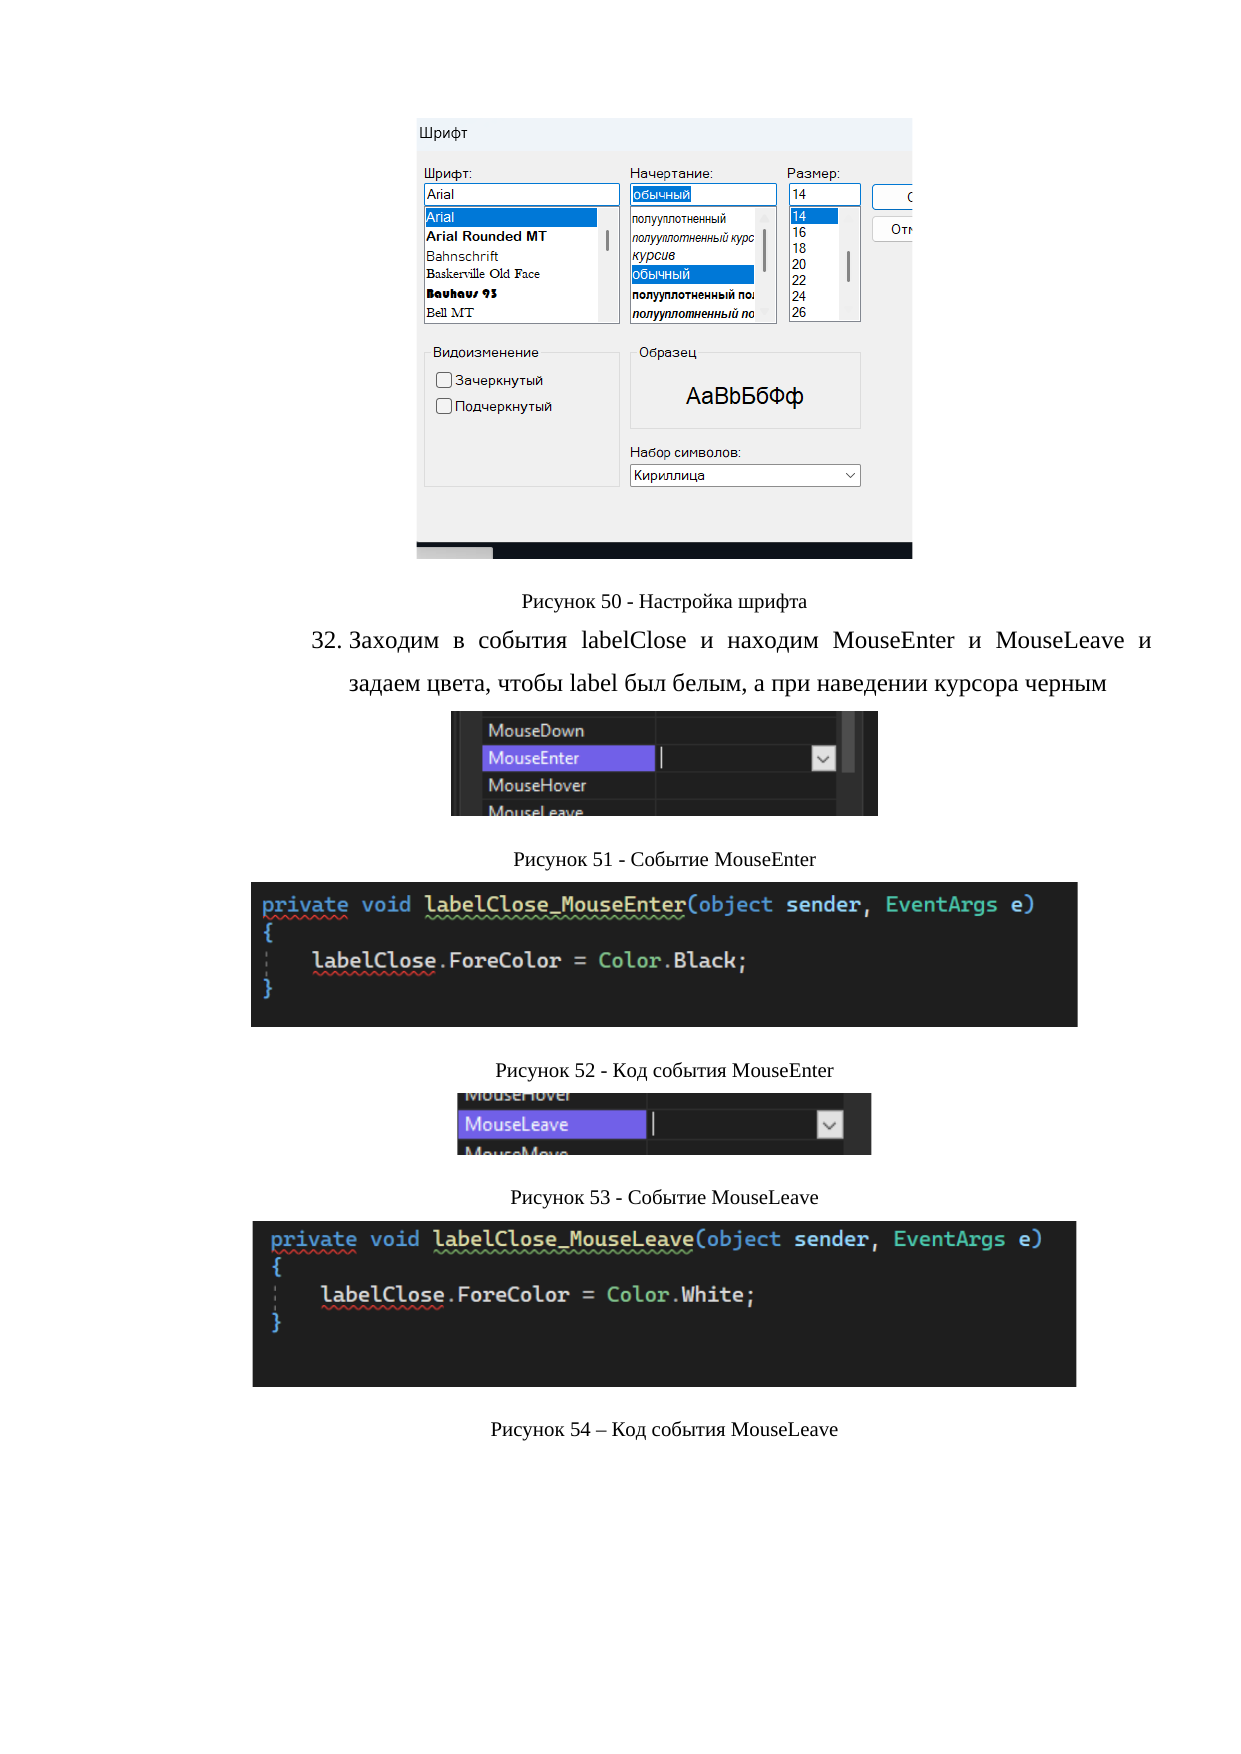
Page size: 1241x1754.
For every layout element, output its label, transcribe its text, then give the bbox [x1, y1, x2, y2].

list Заходим в события labelClose и находим MouseEnter и MouseLeave и задаем цвета, чтобы label был белым, а при наведении курсора черным [311, 625, 1152, 697]
picture [251, 882, 1078, 1027]
text Рисунок 52 - Код события MouseEnter [177, 1057, 1152, 1082]
text Рисунок 50 - Настройка шрифта [177, 589, 1152, 613]
text Рисунок 53 - Событие MouseLeave [177, 1185, 1152, 1209]
text Рисунок 51 - Событие MouseEnter [177, 847, 1152, 871]
picture [457, 1093, 872, 1155]
picture [416, 118, 913, 559]
text Рисунок 54 – Код события MouseLeave [177, 1417, 1152, 1441]
picture [451, 711, 878, 816]
picture [252, 1221, 1077, 1387]
